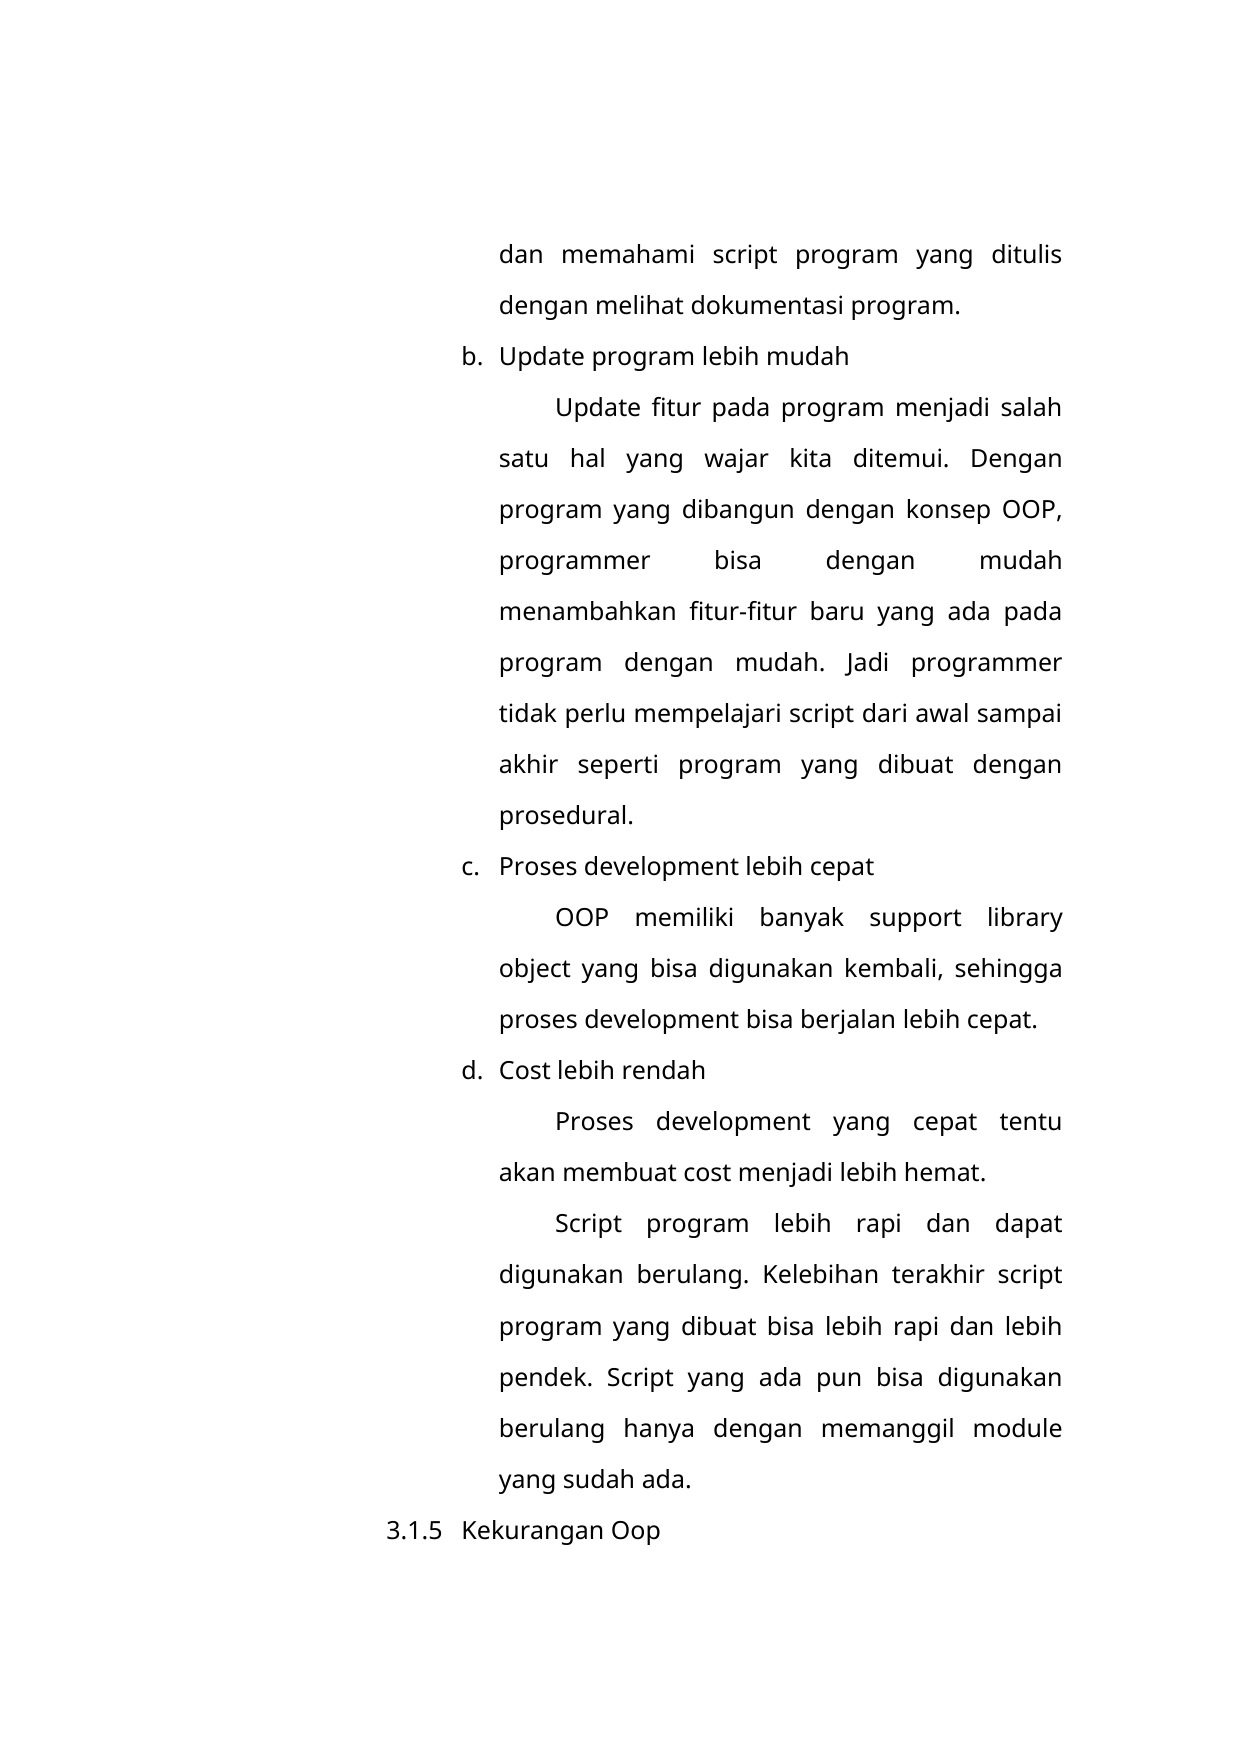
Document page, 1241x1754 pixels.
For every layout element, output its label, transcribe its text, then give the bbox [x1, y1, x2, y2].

list Proses development lebih cepat [461, 849, 1063, 883]
list Kekurangan Oop [386, 1512, 1063, 1546]
list Proses development yang cepat tentu akan membuat cost menjadi lebih hemat. [499, 1104, 1063, 1189]
list OOP memiliki banyak support library object yang bisa digunakan kembali, sehingga proses development bisa berjalan lebih cepat. [499, 900, 1063, 1036]
list Cost lebih rendah [461, 1053, 1063, 1087]
list Script program lebih rapi dan dapat digunakan berulang. Kelebihan terakhir script program yang dibuat bisa lebih rapi dan lebih pendek. Script yang ada pun bisa digunakan berulang hanya dengan memanggil module yang sudah ada. [499, 1206, 1063, 1495]
list Update fitur pada program menjadi salah satu hal yang wajar kita ditemui. Dengan program yang dibangun dengan konsep OOP, programmer bisa dengan mudah menambahkan fitur-fitur baru yang ada pada program dengan mudah. Jadi programmer tidak perlu mempelajari script dari awal sampai akhir seperti program yang dibuat dengan prosedural. [499, 389, 1063, 832]
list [499, 236, 1063, 321]
list Update program lebih mudah [461, 338, 1063, 372]
